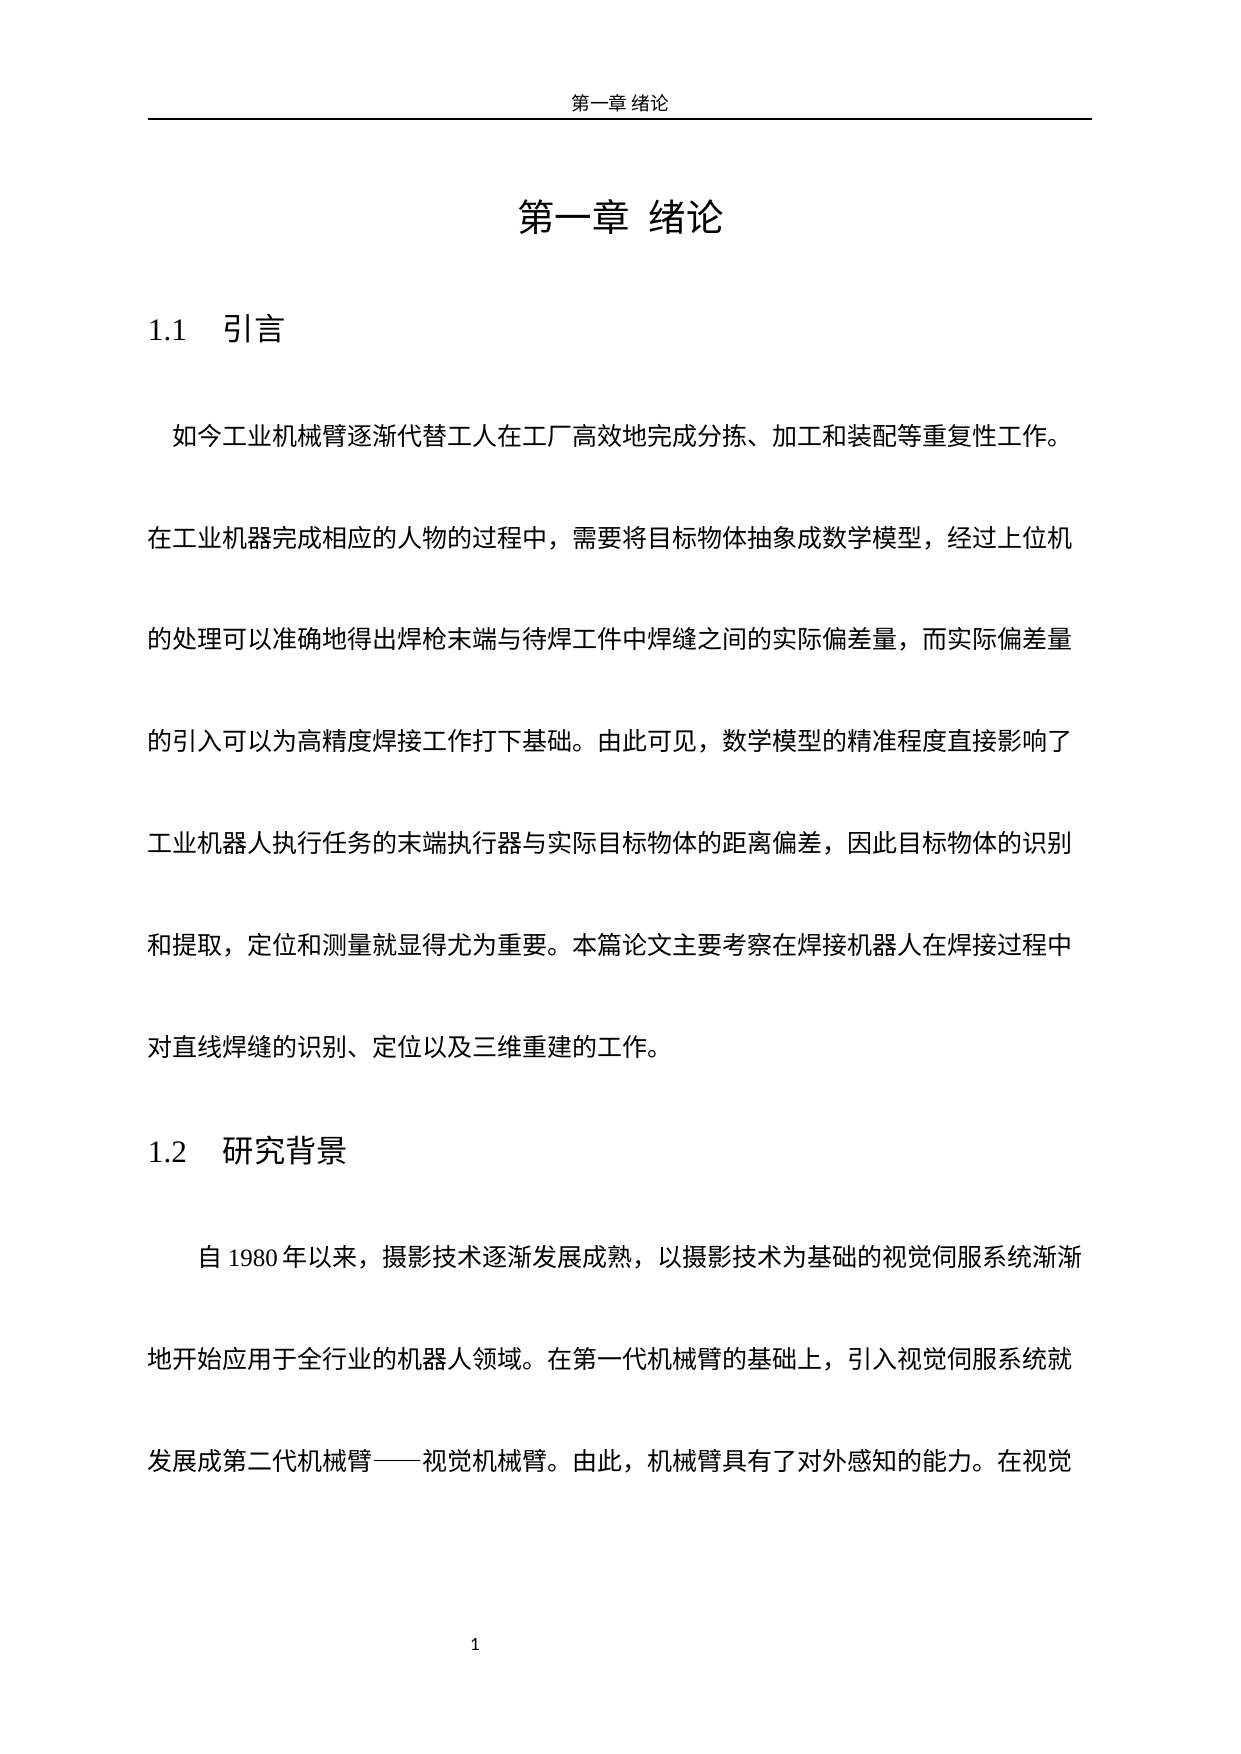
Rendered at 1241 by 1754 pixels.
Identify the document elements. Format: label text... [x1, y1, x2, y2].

text 如今工业机械臂逐渐代替工人在工厂高效地完成分拣、加工和装配等重复性工作。在工业机器完成相应的人物的过程中，需要将目标物体抽象成数学模型，经过上位机的处理可以准确地得出焊枪末端与待焊工件中焊缝之间的实际偏差量，而实际偏差量的引入可以为高精度焊接工作打下基础。由此可见，数学模型的精准程度直接影响了工业机器人执行任务的末端执行器与实际目标物体的距离偏差，因此目标物体的识别和提取，定位和测量就显得尤为重要。本篇论文主要考察在焊接机器人在焊接过程中对直线焊缝的识别、定位以及三维重建的工作。 [148, 400, 1092, 1079]
subtitle 绪论 [148, 181, 1092, 249]
subtitle 引言 [148, 293, 1092, 361]
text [148, 1222, 1092, 1494]
subtitle 研究背景 [148, 1114, 1092, 1182]
